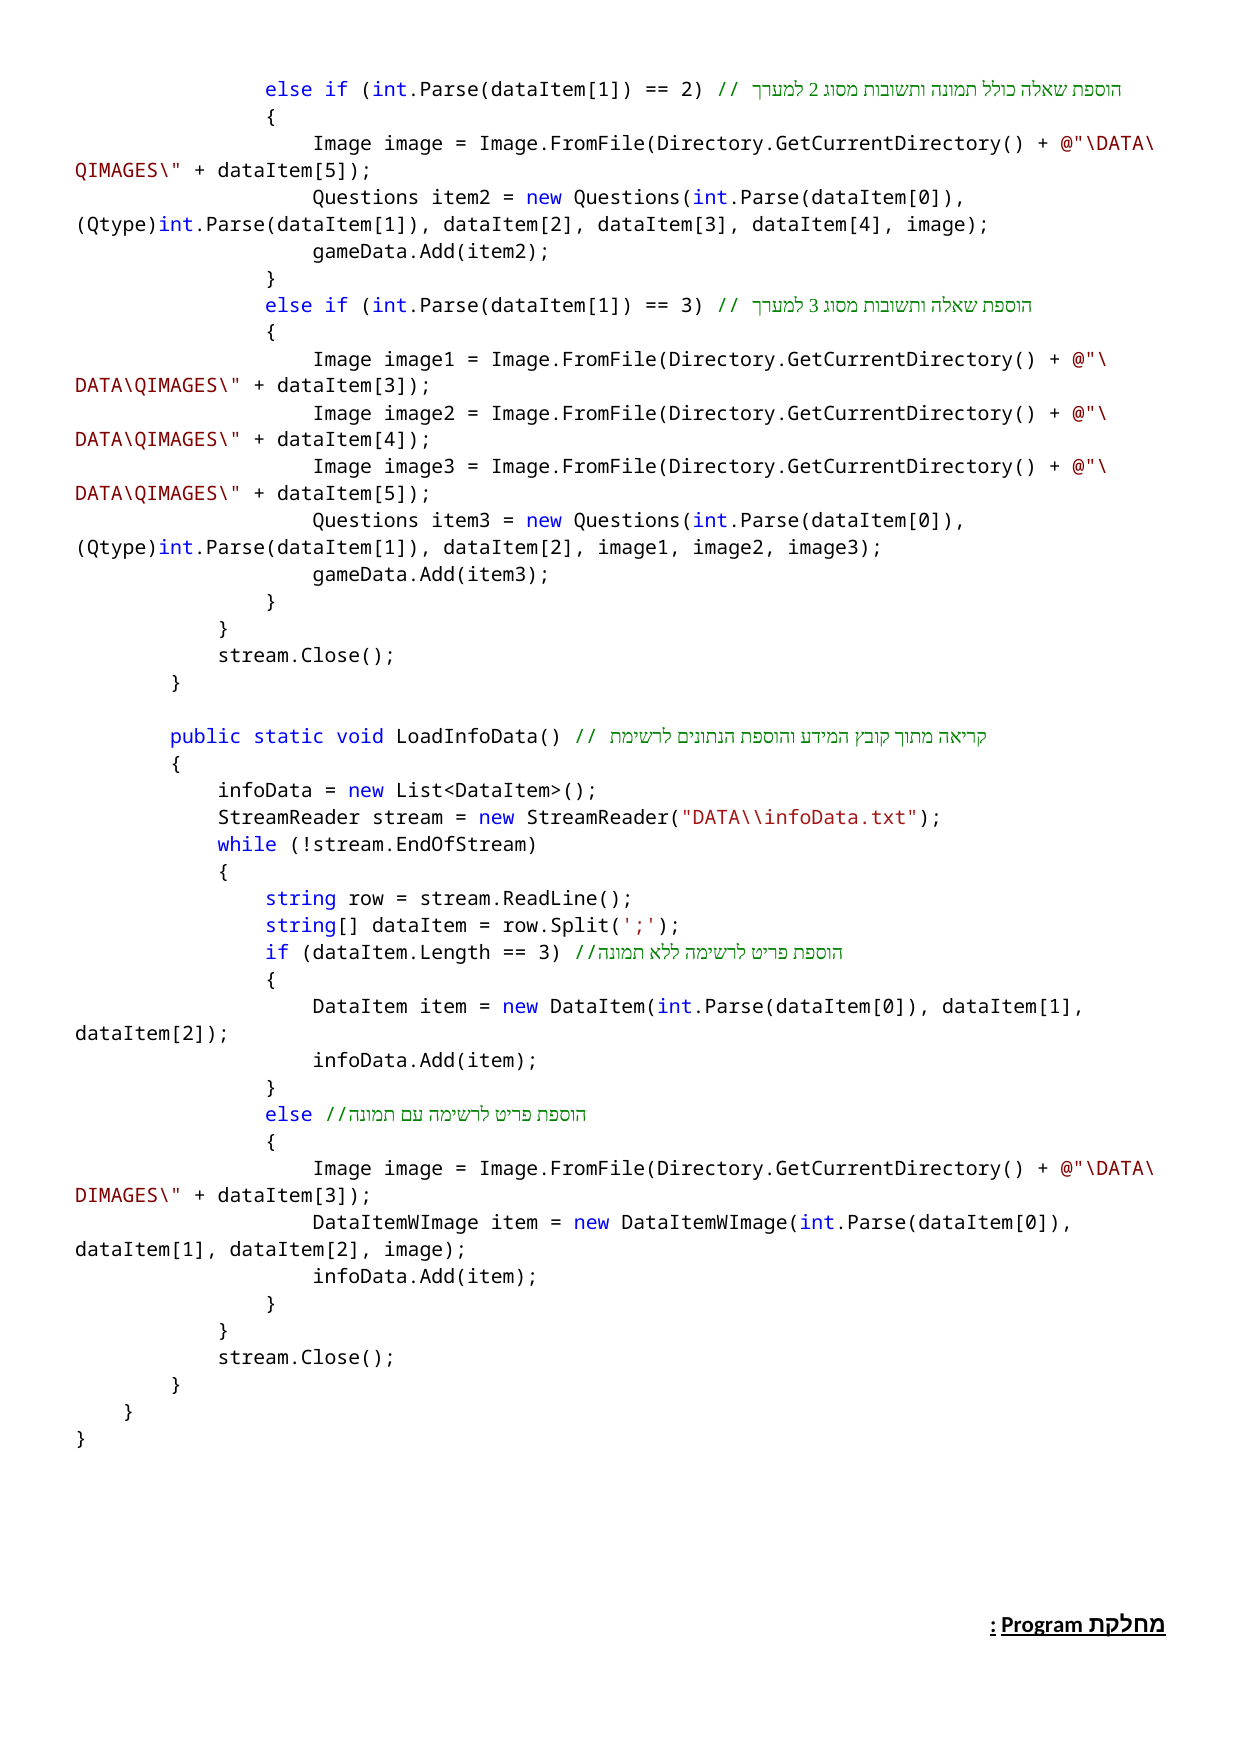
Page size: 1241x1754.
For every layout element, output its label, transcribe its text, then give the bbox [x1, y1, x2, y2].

text else if (int.Parse(dataItem[1]) == 3) // הוספת שאלה ותשובות מסוג 3 למערך [75, 291, 1165, 318]
text } [75, 1073, 1165, 1100]
text StreamReader stream = new StreamReader("DATA\\infoData.txt"); [75, 803, 1165, 830]
text } [75, 614, 1165, 642]
text { [75, 965, 1165, 992]
text gameData.Add(item2); [75, 237, 1165, 264]
text infoData.Add(item); [75, 1262, 1165, 1289]
text public static void LoadInfoData() // קריאה מתוך קובץ המידע והוספת הנתונים לרשימת { [75, 722, 1165, 776]
text DataItem item = new DataItem(int.Parse(dataItem[0]), dataItem[1], dataItem[2]); [75, 992, 1165, 1046]
text { [75, 318, 1165, 345]
text stream.Close(); [75, 1343, 1165, 1370]
text infoData = new List<DataItem>(); [75, 776, 1165, 803]
text } [75, 588, 1165, 614]
text else //הוספת פריט לרשימה עם תמונה [75, 1100, 1165, 1127]
text } [75, 1370, 1165, 1397]
text if (dataItem.Length == 3) //הוספת פריט לרשימה ללא תמונה [75, 938, 1165, 965]
text Image image3 = Image.FromFile(Directory.GetCurrentDirectory() + @"\DATA\QIMAGES\" + dataItem[5]); [75, 453, 1165, 507]
text Image image2 = Image.FromFile(Directory.GetCurrentDirectory() + @"\DATA\QIMAGES\" + dataItem[4]); [75, 399, 1165, 453]
text } [75, 1397, 1165, 1424]
text } [75, 1316, 1165, 1343]
text } [75, 1289, 1165, 1316]
text } [75, 264, 1165, 291]
text } [75, 1424, 1165, 1451]
text { [75, 1127, 1165, 1154]
text string row = stream.ReadLine(); [75, 884, 1165, 911]
text { [75, 102, 1165, 129]
text infoData.Add(item); [75, 1046, 1165, 1073]
text Image image = Image.FromFile(Directory.GetCurrentDirectory() + @"\DATA\DIMAGES\" + dataItem[3]); [75, 1154, 1165, 1208]
text } [75, 668, 1165, 696]
text { [75, 857, 1165, 884]
text stream.Close(); [75, 642, 1165, 668]
text : Program מחלקת [75, 1610, 1165, 1638]
text Questions item2 = new Questions(int.Parse(dataItem[0]), (Qtype)int.Parse(dataItem[1]), dataItem[2], dataItem[3], dataItem[4], image); [75, 183, 1165, 237]
text Image image1 = Image.FromFile(Directory.GetCurrentDirectory() + @"\DATA\QIMAGES\" + dataItem[3]); [75, 345, 1165, 399]
text DataItemWImage item = new DataItemWImage(int.Parse(dataItem[0]), dataItem[1], dataItem[2], image); [75, 1208, 1165, 1262]
text while (!stream.EndOfStream) [75, 830, 1165, 857]
text string[] dataItem = row.Split(';'); [75, 911, 1165, 938]
text else if (int.Parse(dataItem[1]) == 2) // הוספת שאלה כולל תמונה ותשובות מסוג 2 למערך [75, 75, 1165, 102]
text Image image = Image.FromFile(Directory.GetCurrentDirectory() + @"\DATA\QIMAGES\" + dataItem[5]); [75, 129, 1165, 183]
text Questions item3 = new Questions(int.Parse(dataItem[0]), (Qtype)int.Parse(dataItem[1]), dataItem[2], image1, image2, image3); [75, 507, 1165, 561]
text gameData.Add(item3); [75, 561, 1165, 588]
